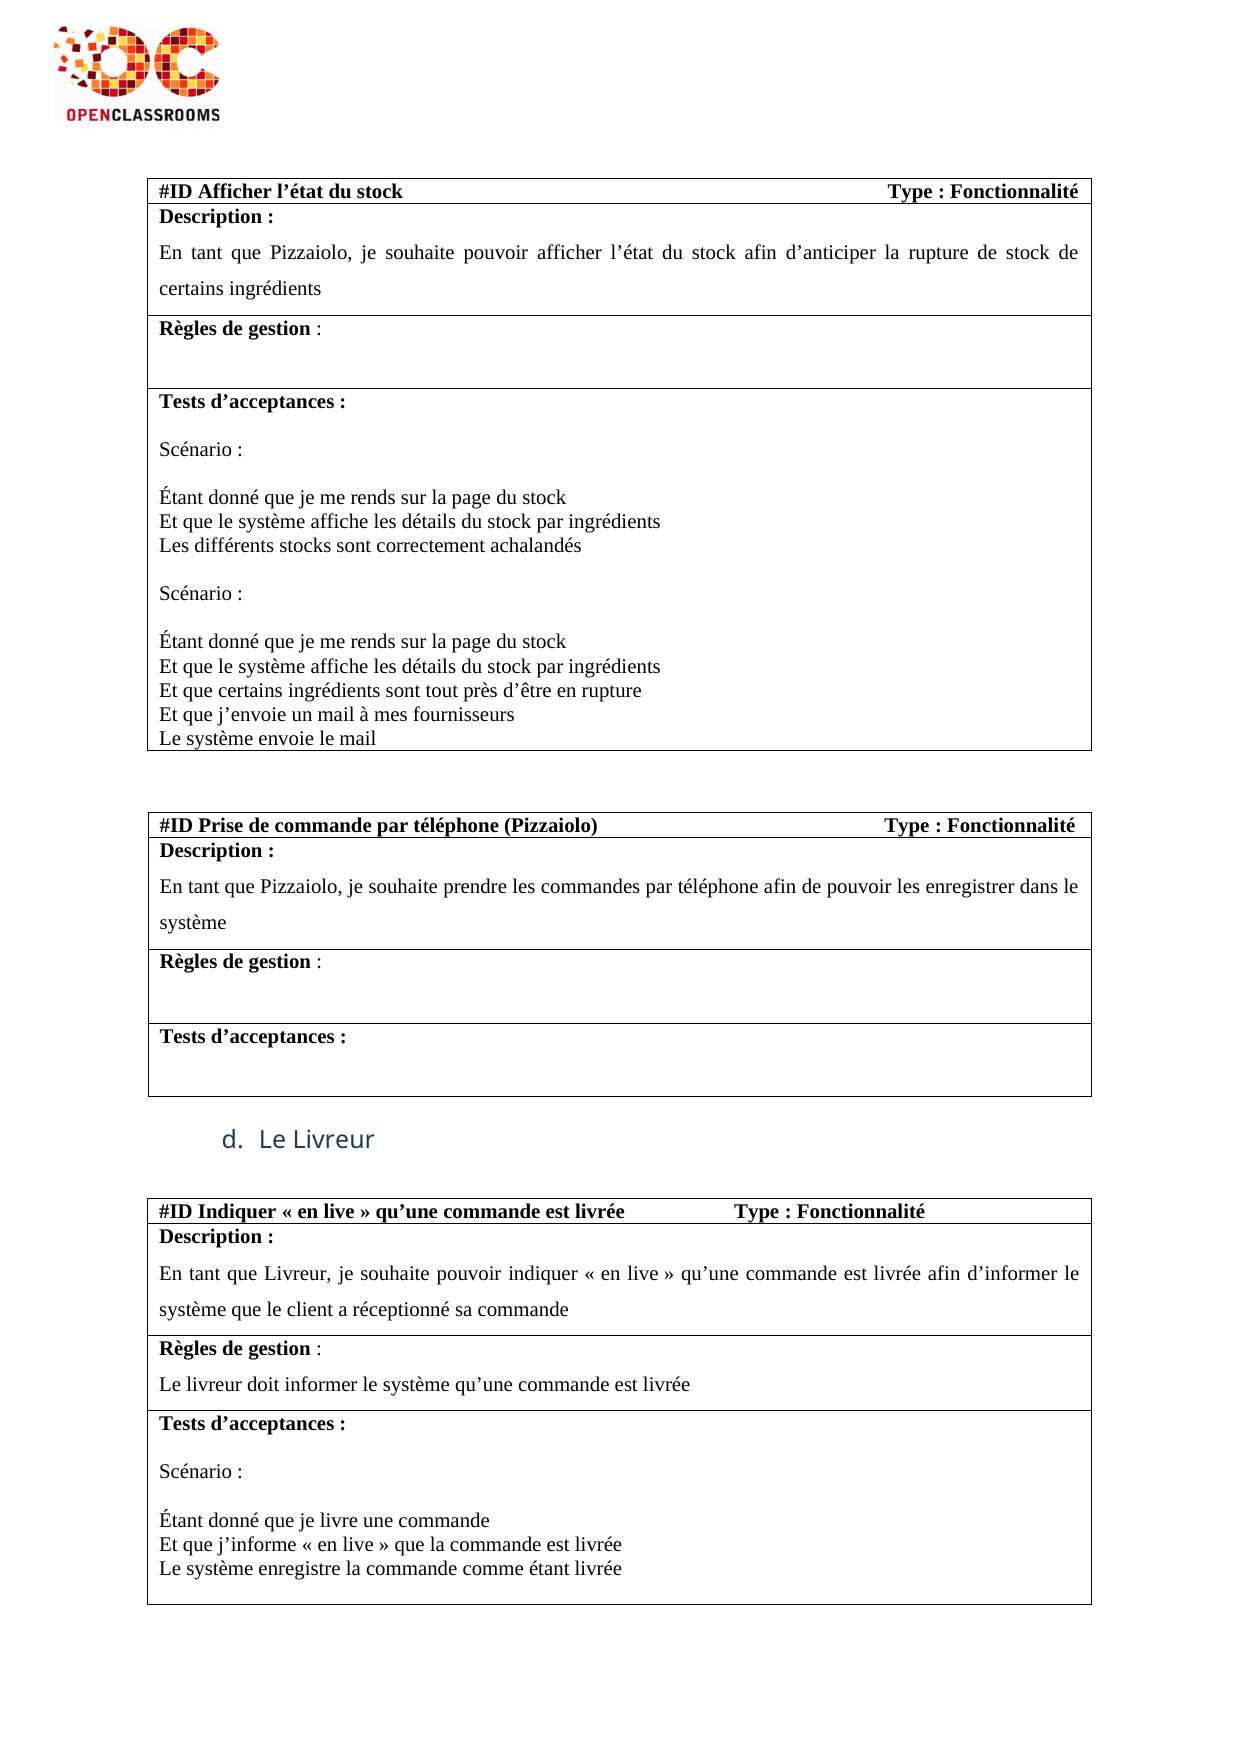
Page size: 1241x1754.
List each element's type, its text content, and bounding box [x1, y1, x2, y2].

subtitle Le Livreur [221, 1122, 1093, 1156]
table_cell Description : En tant que Pizzaiolo, je souhaite pouvoir afficher l’état du stock afin d’anticiper la rupture de stock de certains ingrédients [148, 204, 1091, 315]
table_cell Description : En tant que Livreur, je souhaite pouvoir indiquer « en live » qu’une commande est livrée afin d’informer le système que le client a réceptionné sa commande [148, 1224, 1091, 1335]
table_header #ID Afficher l’état du stock Type : Fonctionnalité [148, 179, 1091, 203]
table_header #ID Indiquer « en live » qu’une commande est livrée Type : Fonctionnalité [148, 1199, 1091, 1223]
table_cell Tests d’acceptances : [149, 1024, 1091, 1096]
table_cell Tests d’acceptances : Scénario : Étant donné que je me rends sur la page du stock Et que le système affiche les détails du stock par ingrédients Les différents stocks sont correctement achalandés Scénario : Étant donné que je me rends sur la page du stock Et que le système affiche les détails du stock par ingrédients Et que certains ingrédients sont tout près d’être en rupture Et que j’envoie un mail à mes fournisseurs Le système envoie le mail [148, 389, 1091, 750]
table_header #ID Prise de commande par téléphone (Pizzaiolo) Type : Fonctionnalité [149, 813, 1091, 837]
table_cell Règles de gestion : [149, 950, 1091, 1023]
picture [53, 11, 220, 136]
table_cell Règles de gestion : [148, 316, 1091, 388]
table_cell Règles de gestion : Le livreur doit informer le système qu’une commande est livrée [148, 1336, 1091, 1410]
table_cell Description : En tant que Pizzaiolo, je souhaite prendre les commandes par téléphone afin de pouvoir les enregistrer dans le système [149, 838, 1091, 948]
table_cell Tests d’acceptances : Scénario : Étant donné que je livre une commande Et que j’informe « en live » que la commande est livrée Le système enregistre la commande comme étant livrée [148, 1411, 1091, 1604]
